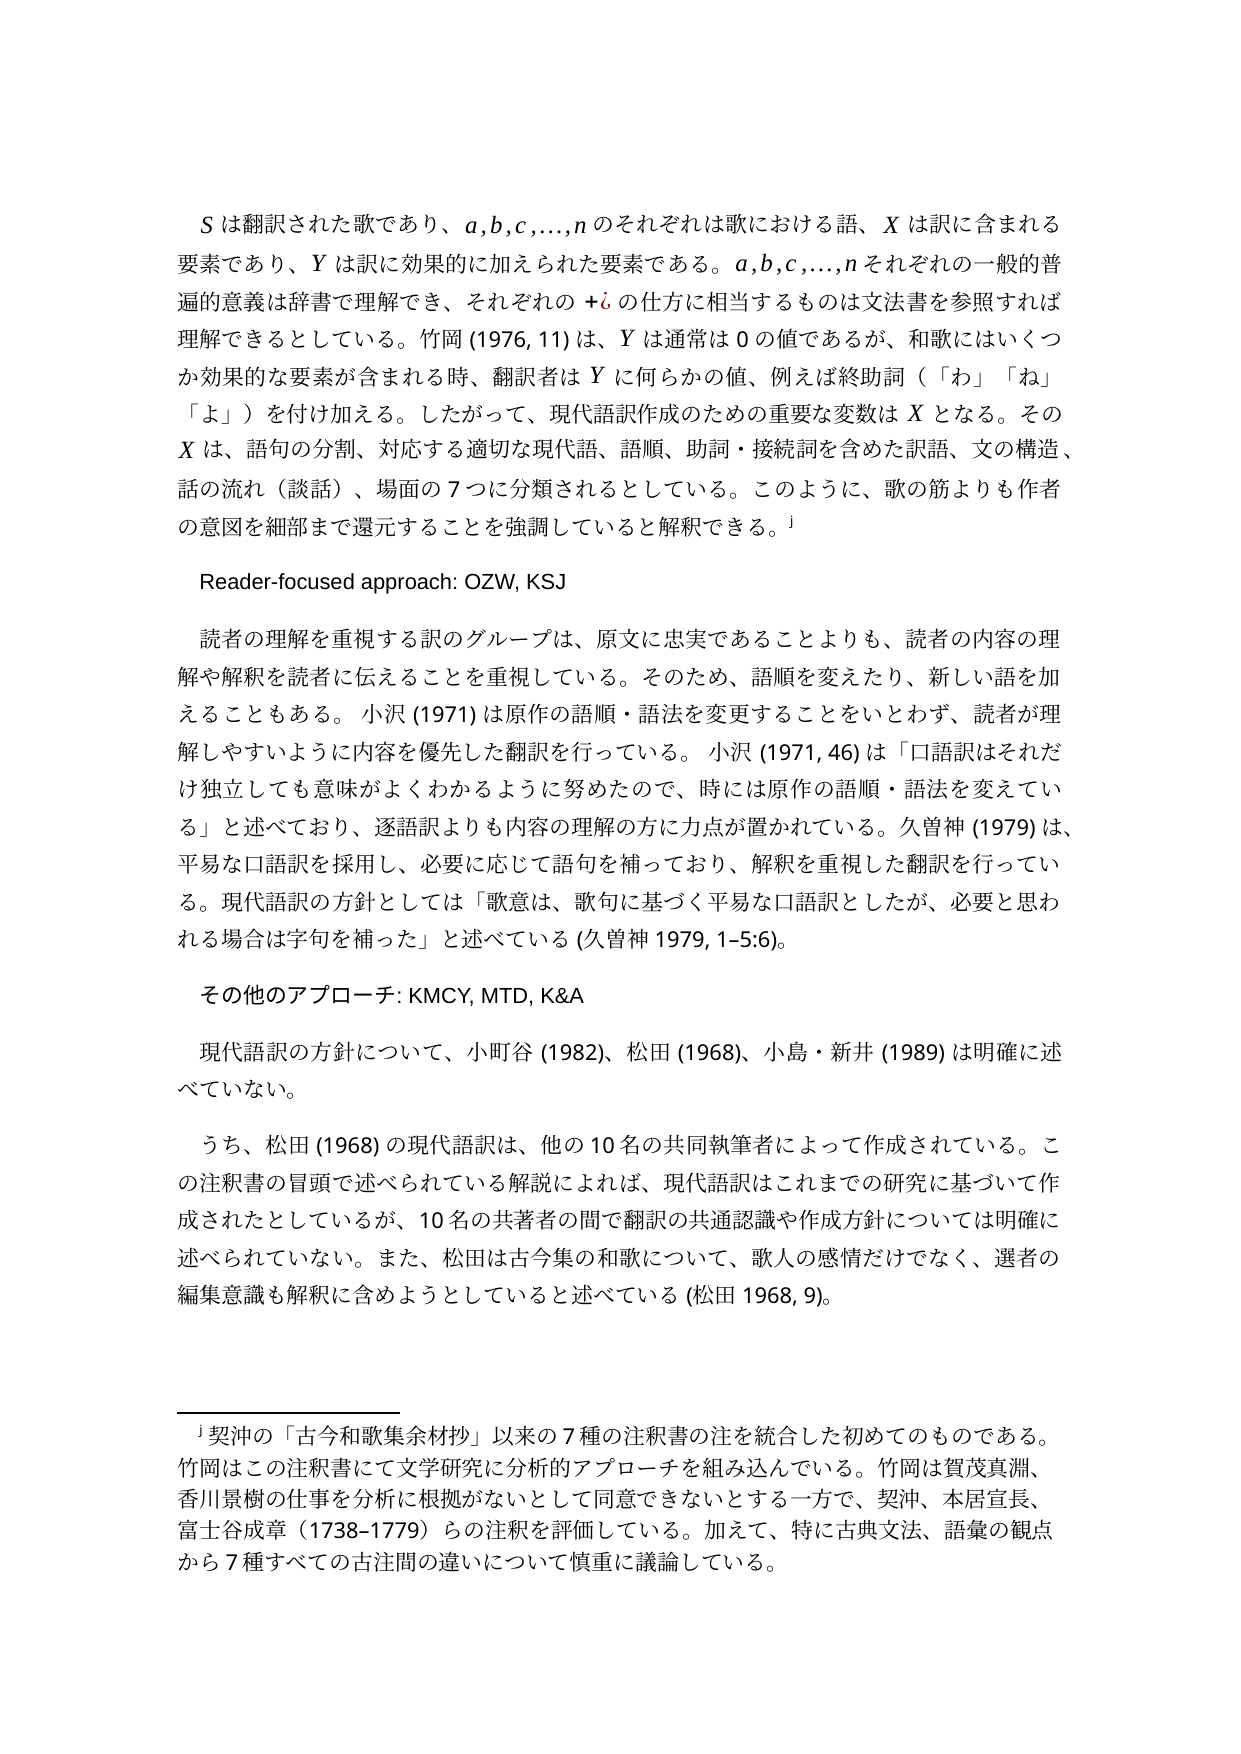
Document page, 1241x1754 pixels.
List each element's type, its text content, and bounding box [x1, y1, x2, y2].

subtitle その他のアプローチ: KMCY, MTD, K&A [177, 976, 1063, 1013]
text 現代語訳の方針について、小町谷 (1982)、松田 (1968)、小島・新井 (1989) は明確に述べていない。 [177, 1032, 1063, 1107]
text は翻訳された歌であり、 のそれぞれは歌における語、 は訳に含まれる要素であり、 は訳に効果的に加えられた要素である。 それぞれの一般的普遍的意義は辞書で理解でき、それぞれの の仕方に相当するものは文法書を参照すれば理解できるとしている。竹岡 (1976, 11) は、 は通常は 0 の値であるが、和歌にはいくつか効果的な要素が含まれる時、翻訳者は に何らかの値、例えば終助詞（「わ」「ね」「よ」）を付け加える。したがって、現代語訳作成のための重要な変数は となる。その は、語句の分割、対応する適切な現代語、語順、助詞・接続詞を含めた訳語、文の構造、話の流れ（談話）、場面の7つに分類されるとしている。このように、歌の筋よりも作者の意図を細部まで還元することを強調していると解釈できる。 [177, 207, 1063, 544]
text 読者の理解を重視する訳のグループは、原文に忠実であることよりも、読者の内容の理解や解釈を読者に伝えることを重視している。そのため、語順を変えたり、新しい語を加えることもある。 小沢 (1971) は原作の語順・語法を変更することをいとわず、読者が理解しやすいように内容を優先した翻訳を行っている。 小沢 (1971, 46) は「口語訳はそれだけ独立しても意味がよくわかるように努めたので、時には原作の語順・語法を変えている」と述べており、逐語訳よりも内容の理解の方に力点が置かれている。久曽神 (1979) は、平易な口語訳を採用し、必要に応じて語句を補っており、解釈を重視した翻訳を行っている。現代語訳の方針としては「歌意は、歌句に基づく平易な口語訳としたが、必要と思われる場合は字句を補った」と述べている (久曽神 1979, 1–5:6)。 [177, 619, 1063, 957]
text うち、松田 (1968) の現代語訳は、他の10名の共同執筆者によって作成されている。この注釈書の冒頭で述べられている解説によれば、現代語訳はこれまでの研究に基づいて作成されたとしているが、10名の共著者の間で翻訳の共通認識や作成方針については明確に述べられていない。また、松田は古今集の和歌について、歌人の感情だけでなく、選者の編集意識も解釈に含めようとしていると述べている (松田 1968, 9)。 [177, 1126, 1063, 1313]
subtitle Reader-focused approach: OZW, KSJ [177, 563, 1063, 601]
